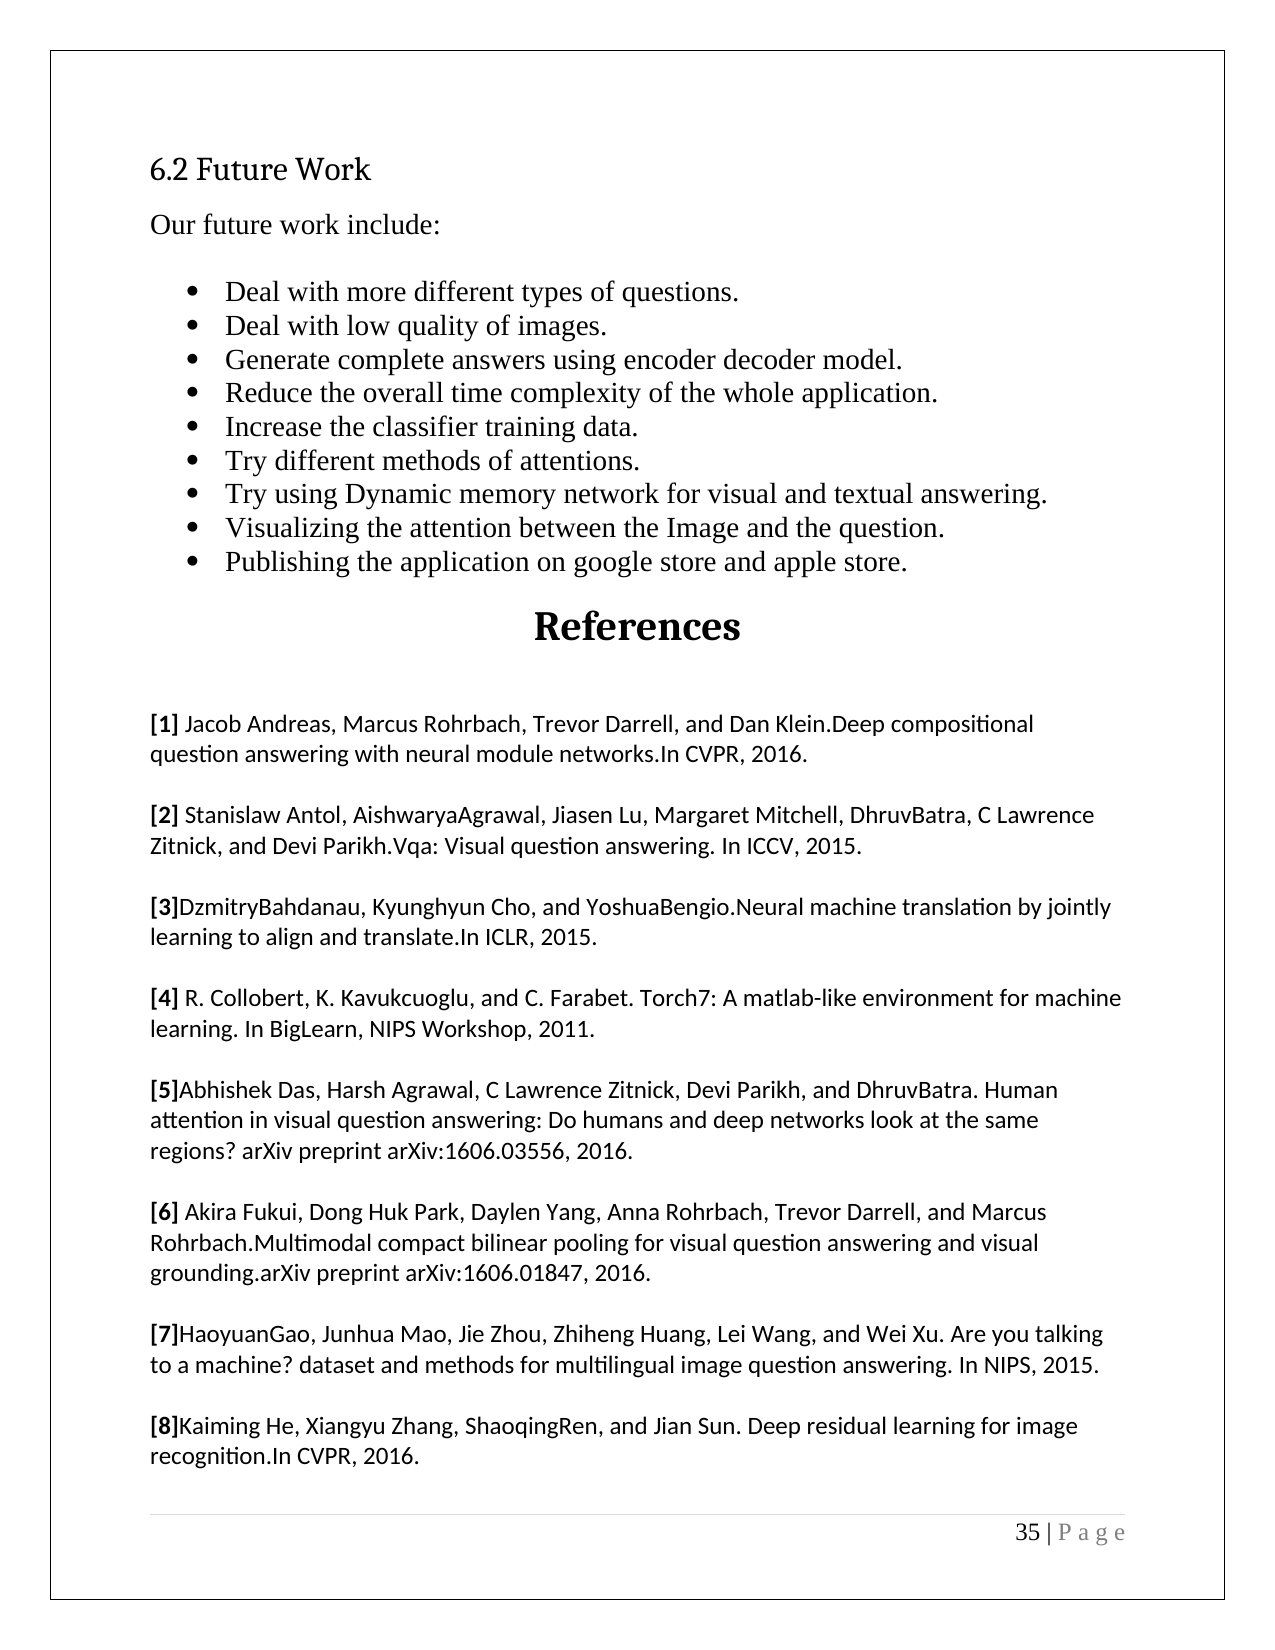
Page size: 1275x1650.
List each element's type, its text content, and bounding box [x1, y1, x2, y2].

text [2] Stanislaw Antol, AishwaryaAgrawal, Jiasen Lu, Margaret Mitchell, DhruvBatra, C Lawrence Zitnick, and Devi Parikh.Vqa: Visual question answering. In ICCV, 2015. [150, 799, 1125, 860]
list Publishing the application on google store and apple store. [187, 544, 1125, 577]
text [8]Kaiming He, Xiangyu Zhang, ShaoqingRen, and Jian Sun. Deep residual learning for image recognition.In CVPR, 2016. [150, 1410, 1125, 1471]
list Visualizing the attention between the Image and the question. [187, 510, 1125, 544]
list Increase the classifier training data. [187, 409, 1125, 443]
list Generate complete answers using encoder decoder model. [187, 342, 1125, 376]
text [1] Jacob Andreas, Marcus Rohrbach, Trevor Darrell, and Dan Klein.Deep compositional question answering with neural module networks.In CVPR, 2016. [150, 708, 1125, 769]
text Our future work include: [150, 207, 1125, 241]
list Try different methods of attentions. [187, 443, 1125, 476]
text [5]Abhishek Das, Harsh Agrawal, C Lawrence Zitnick, Devi Parikh, and DhruvBatra. Human attention in visual question answering: Do humans and deep networks look at the same regions? arXiv preprint arXiv:1606.03556, 2016. [150, 1074, 1125, 1166]
subtitle 6.2 Future Work [150, 150, 1125, 188]
list Try using Dynamic memory network for visual and textual answering. [187, 476, 1125, 510]
subtitle References [150, 602, 1125, 650]
list Reduce the overall time complexity of the whole application. [187, 376, 1125, 409]
list Deal with more different types of questions. [187, 274, 1125, 308]
text [3]DzmitryBahdanau, Kyunghyun Cho, and YoshuaBengio.Neural machine translation by jointly learning to align and translate.In ICLR, 2015. [150, 891, 1125, 952]
text [7]HaoyuanGao, Junhua Mao, Jie Zhou, Zhiheng Huang, Lei Wang, and Wei Xu. Are you talking to a machine? dataset and methods for multilingual image question answering. In NIPS, 2015. [150, 1318, 1125, 1379]
list Deal with low quality of images. [187, 308, 1125, 342]
text [4] R. Collobert, K. Kavukcuoglu, and C. Farabet. Torch7: A matlab-like environment for machine learning. In BigLearn, NIPS Workshop, 2011. [150, 982, 1125, 1043]
text [6] Akira Fukui, Dong Huk Park, Daylen Yang, Anna Rohrbach, Trevor Darrell, and Marcus Rohrbach.Multimodal compact bilinear pooling for visual question answering and visual grounding.arXiv preprint arXiv:1606.01847, 2016. [150, 1196, 1125, 1288]
